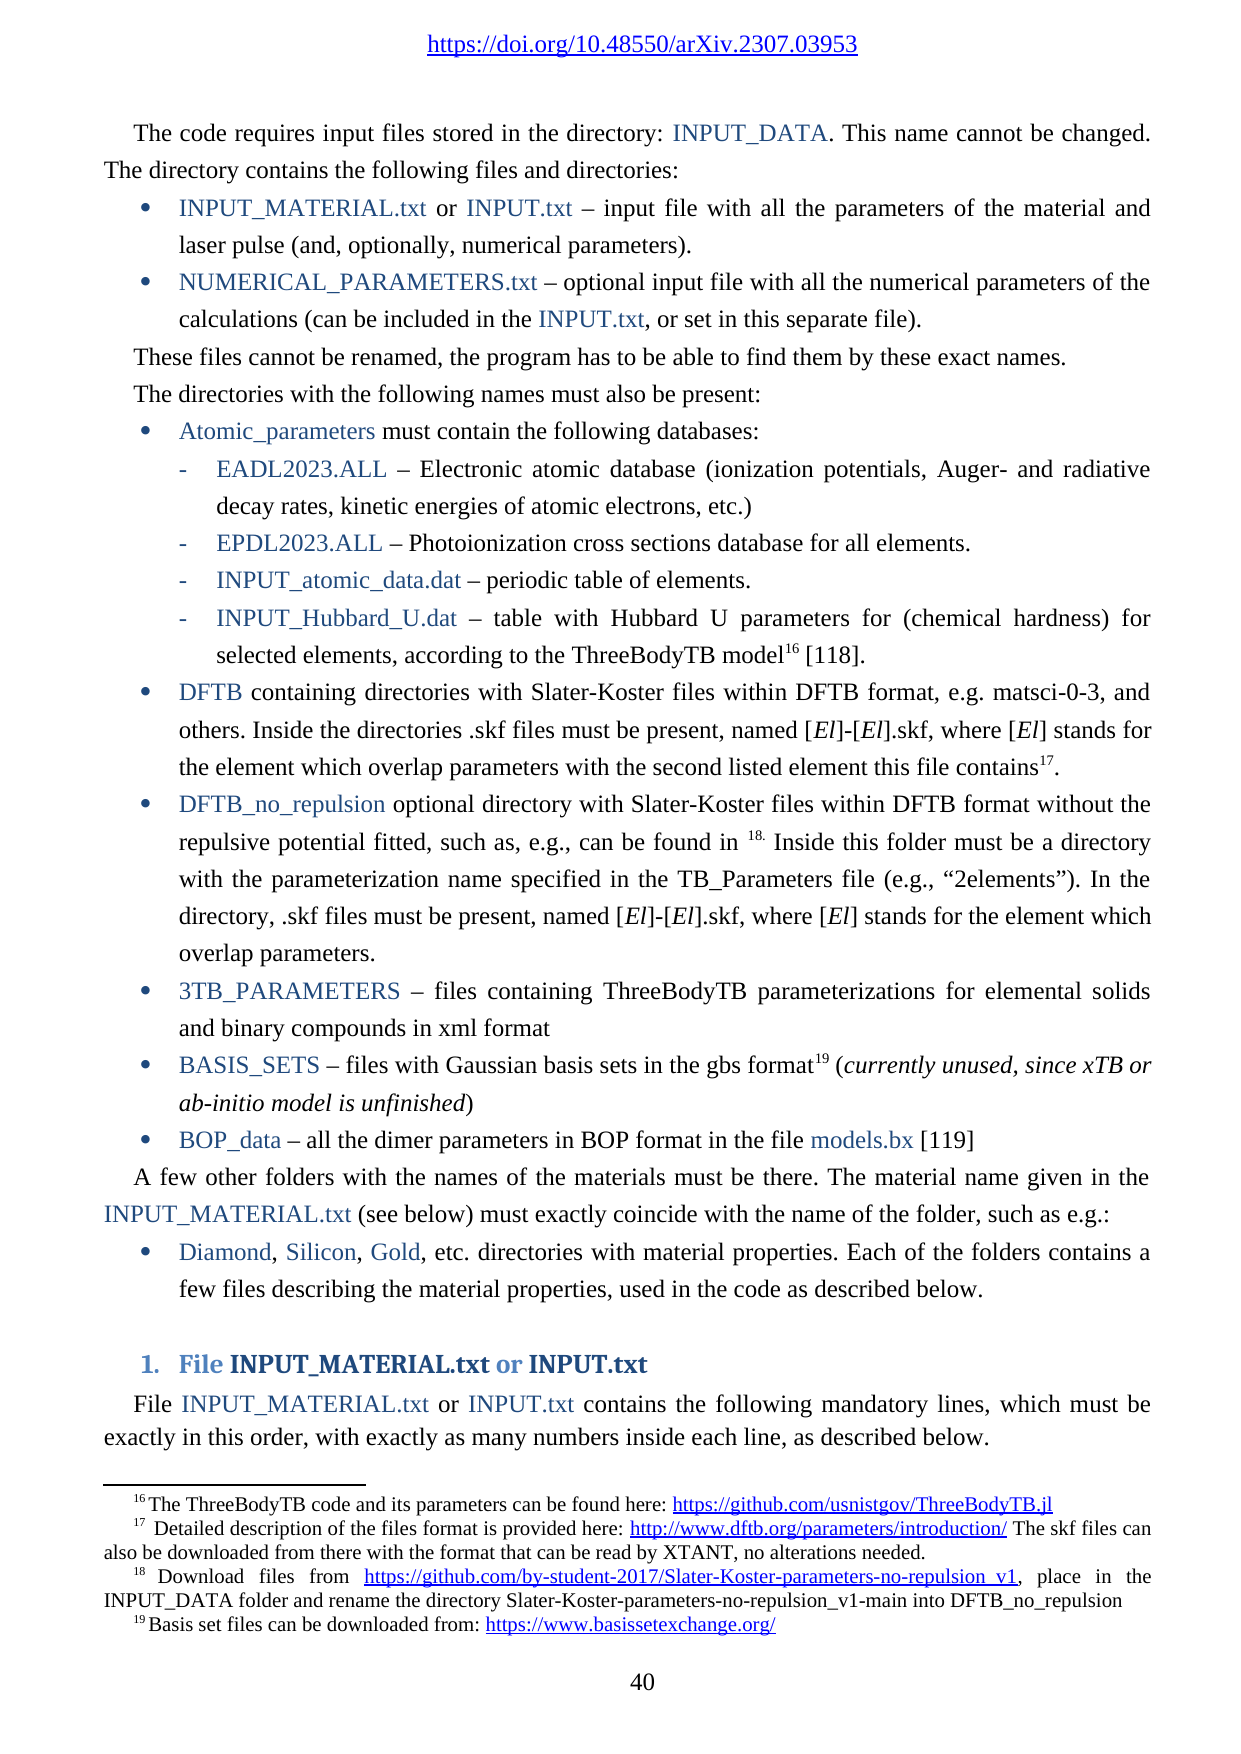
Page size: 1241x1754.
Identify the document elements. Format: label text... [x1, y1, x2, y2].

list EPDL2023.ALL – Photoionization cross sections database for all elements. [178, 528, 1152, 557]
list Atomic_parameters must contain the following databases: [141, 416, 1152, 445]
list EADL2023.ALL – Electronic atomic database (ionization potentials, Auger- and radiative decay rates, kinetic energies of atomic electrons, etc.) [178, 454, 1152, 520]
text These files cannot be renamed, the program has to be able to find them by these exact names. [103, 342, 1152, 371]
text A few other folders with the names of the materials must be there. The material name given in the INPUT_MATERIAL.txt (see below) must exactly coincide with the name of the folder, such as e.g.: [103, 1162, 1152, 1228]
list Diamond, Silicon, Gold, etc. directories with material properties. Each of the folders contains a few files describing the material properties, used in the code as described below. [141, 1237, 1152, 1303]
list BOP_data – all the dimer parameters in BOP format in the file models.bx [119] [141, 1125, 1152, 1154]
list 3TB_PARAMETERS – files containing ThreeBodyTB parameterizations for elemental solids and binary compounds in xml format [141, 976, 1152, 1042]
list DFTB containing directories with Slater-Koster files within DFTB format, e.g. matsci-0-3, and others. Inside the directories .skf files must be present, named [El]-[El].skf, where [El] stands for the element which overlap parameters with the second listed element this file contains. [141, 677, 1152, 781]
list INPUT_Hubbard_U.dat – table with Hubbard U parameters for (chemical hardness) for selected elements, according to the ThreeBodyTB model [118]. [178, 603, 1152, 669]
text The code requires input files stored in the directory: INPUT_DATA. This name cannot be changed. The directory contains the following files and directories: [103, 118, 1152, 184]
list INPUT_MATERIAL.txt or INPUT.txt – input file with all the parameters of the material and laser pulse (and, optionally, numerical parameters). [141, 193, 1152, 259]
list NUMERICAL_PARAMETERS.txt – optional input file with all the numerical parameters of the calculations (can be included in the INPUT.txt, or set in this separate file). [141, 267, 1152, 333]
list INPUT_atomic_data.dat – periodic table of elements. [178, 566, 1152, 594]
subtitle File INPUT_MATERIAL.txt or INPUT.txt [141, 1349, 1152, 1380]
text The directories with the following names must also be present: [103, 379, 1152, 408]
list BASIS_SETS – files with Gaussian basis sets in the gbs format (currently unused, since xTB or ab-initio model is unfinished) [141, 1050, 1152, 1116]
list DFTB_no_repulsion optional directory with Slater-Koster files within DFTB format without the repulsive potential fitted, such as, e.g., can be found in . Inside this folder must be a directory with the parameterization name specified in the TB_Parameters file (e.g., “2elements”). In the directory, .skf files must be present, named [El]-[El].skf, where [El] stands for the element which overlap parameters. [141, 789, 1152, 967]
text File INPUT_MATERIAL.txt or INPUT.txt contains the following mandatory lines, which must be exactly in this order, with exactly as many numbers inside each line, as described below. [103, 1389, 1152, 1451]
